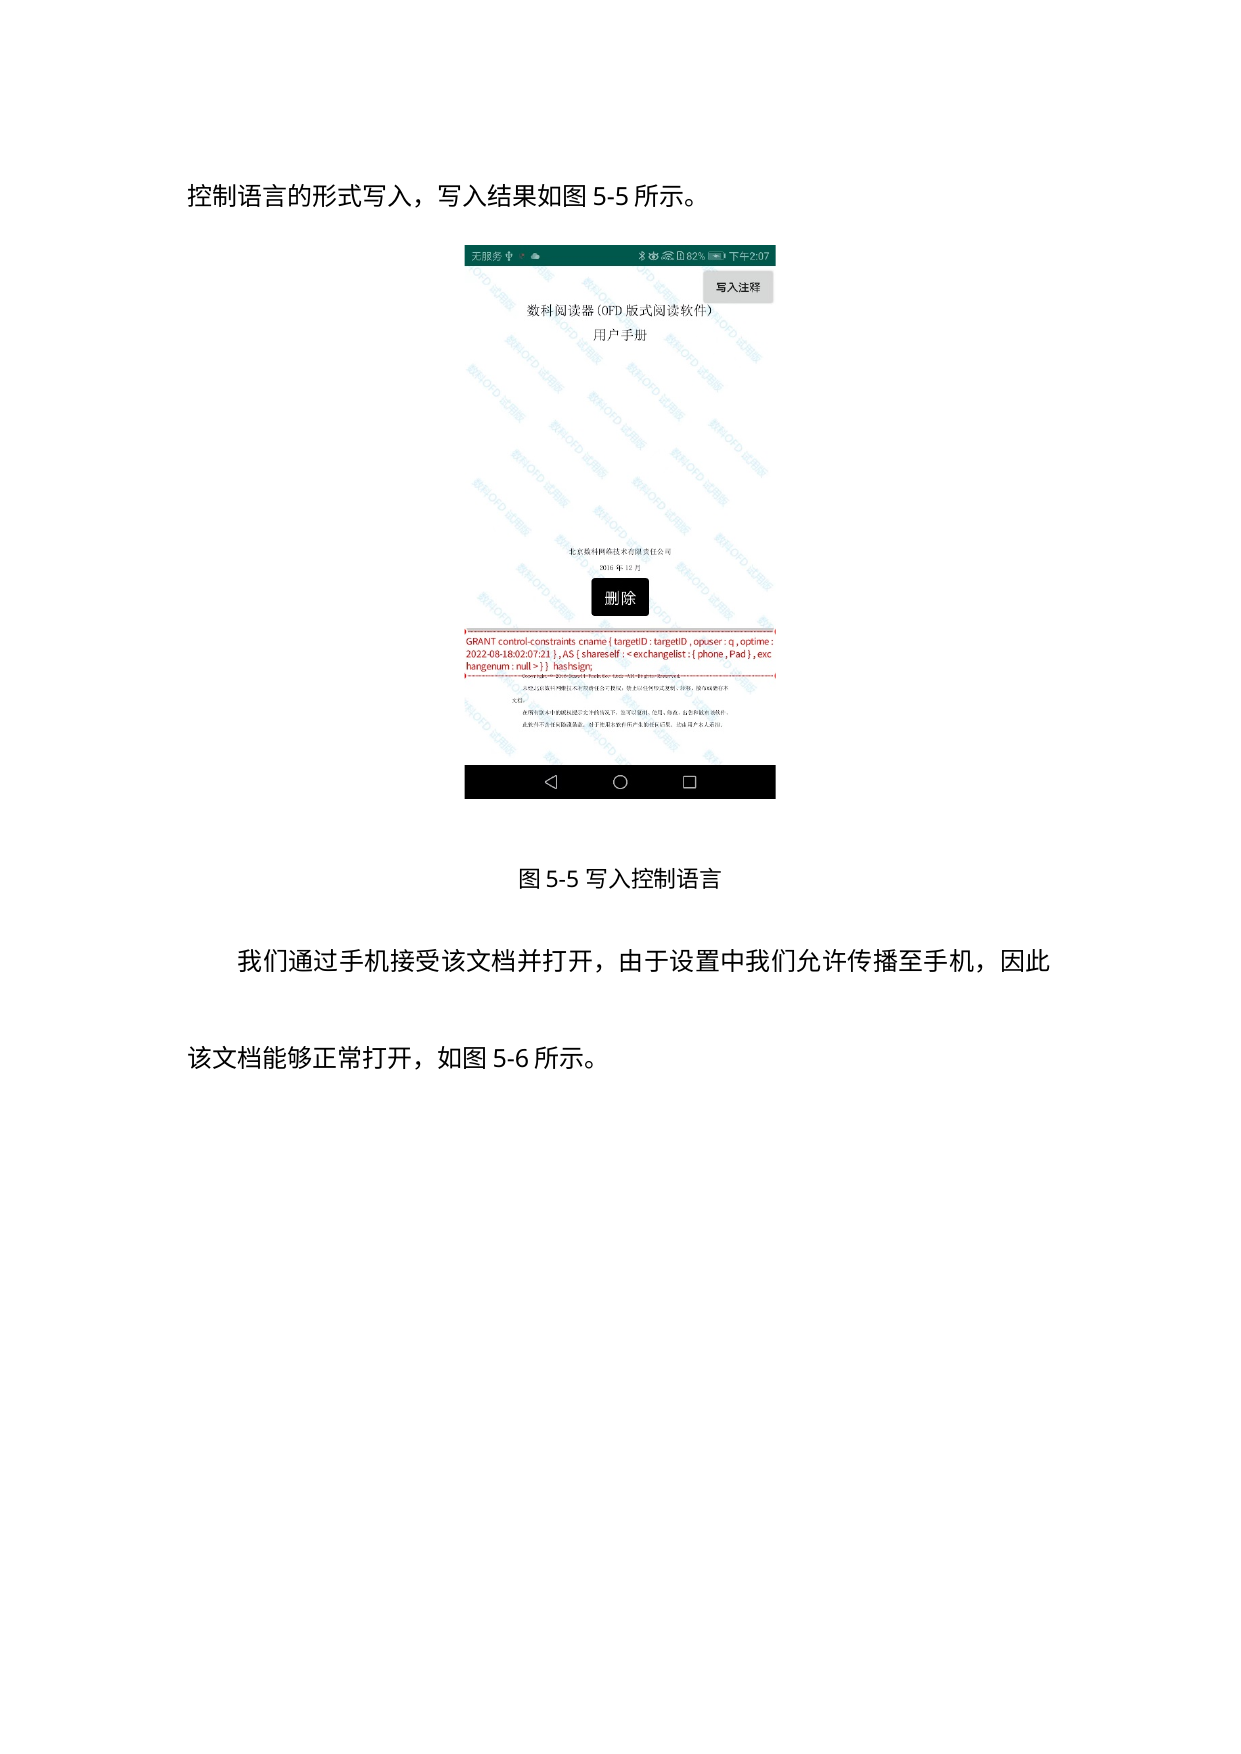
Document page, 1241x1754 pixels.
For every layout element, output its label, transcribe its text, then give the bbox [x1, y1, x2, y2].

text 我们通过手机接受该文档并打开，由于设置中我们允许传播至手机，因此该文档能够正常打开，如图5-6所示。 [187, 927, 1053, 1089]
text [187, 162, 1053, 227]
text 图5-5 写入控制语言 [187, 845, 1053, 910]
picture [464, 245, 776, 799]
